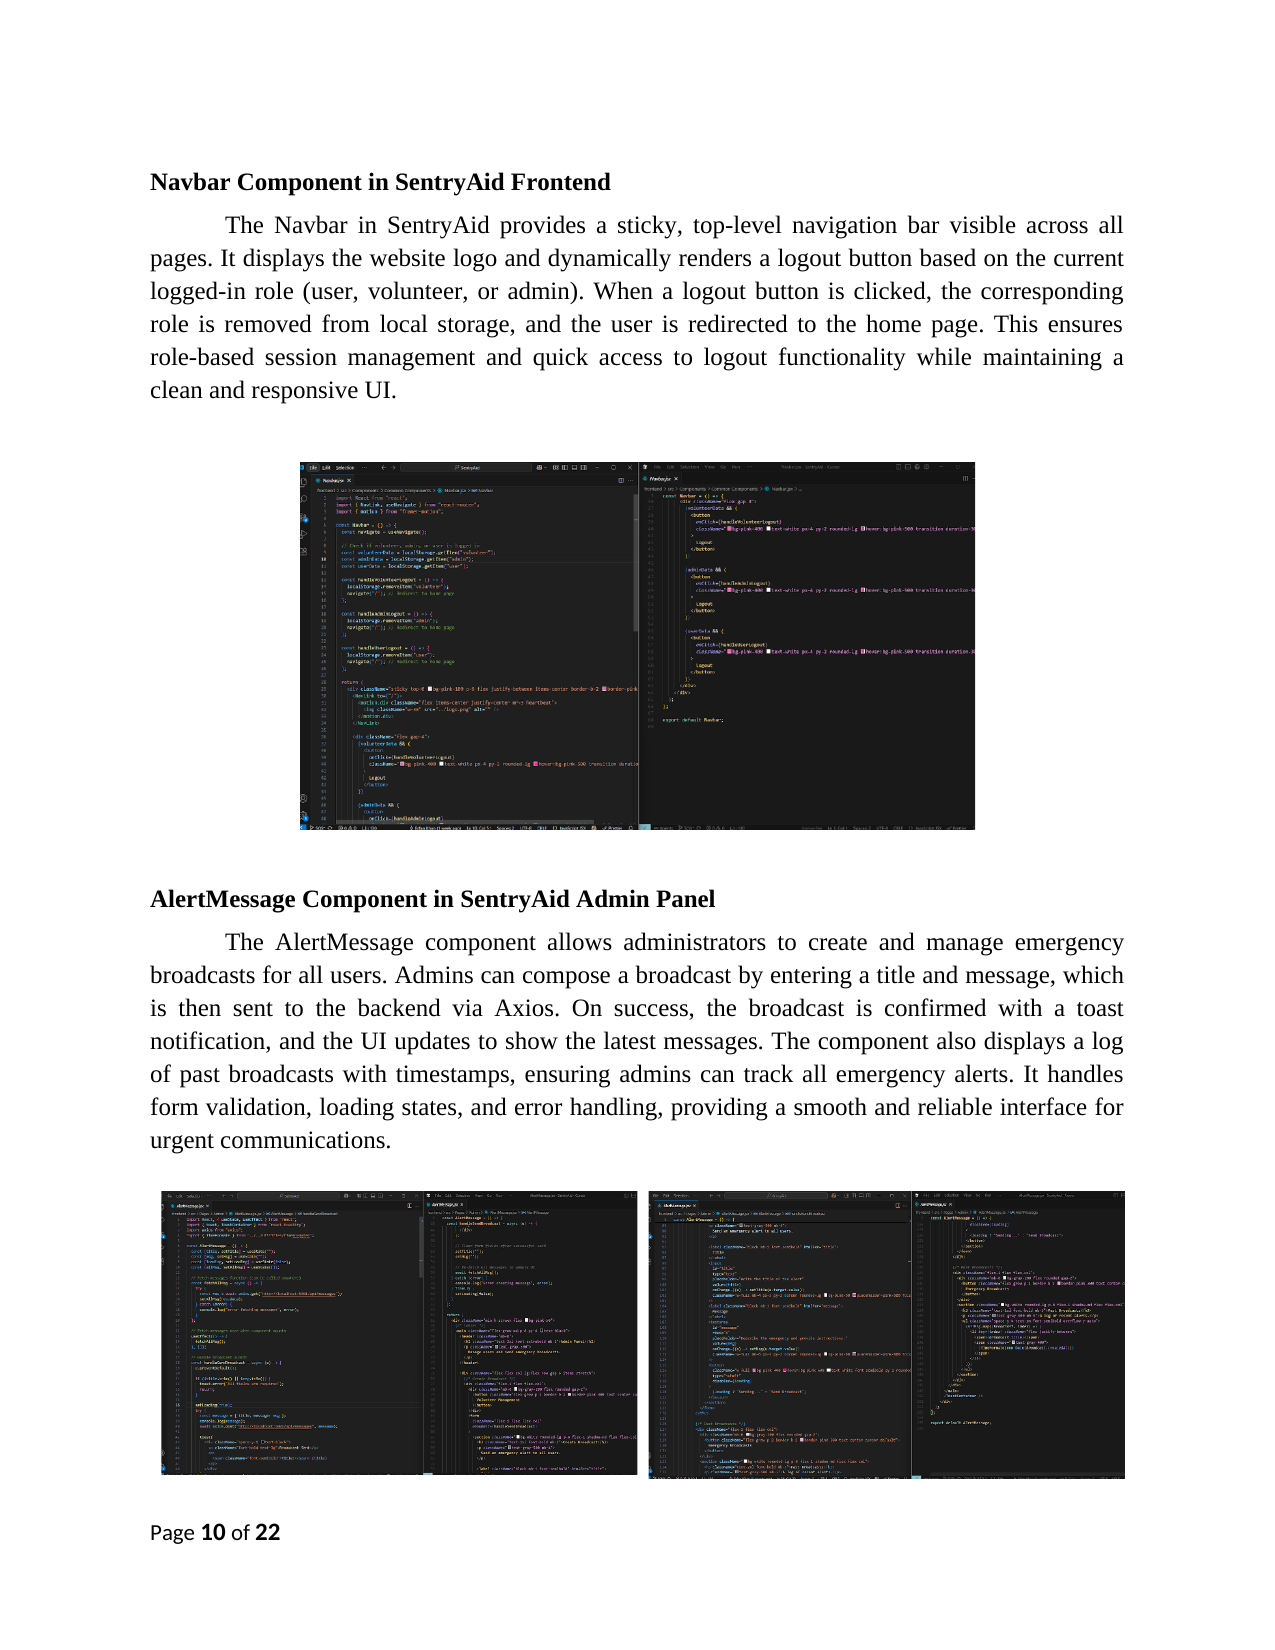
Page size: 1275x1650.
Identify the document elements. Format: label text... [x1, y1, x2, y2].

subtitle Navbar Component in SentryAid Frontend [150, 167, 1125, 195]
subtitle AlertMessage Component in SentryAid Admin Panel [150, 884, 1125, 912]
text The AlertMessage component allows administrators to create and manage emergency broadcasts for all users. Admins can compose a broadcast by entering a title and message, which is then sent to the backend via Axios. On success, the broadcast is confirmed with a toast notification, and the UI updates to show the latest messages. The component also displays a log of past broadcasts with timestamps, ensuring admins can track all emergency alerts. It handles form validation, loading states, and error handling, providing a smooth and reliable interface for urgent communications. [150, 927, 1125, 1154]
picture [161, 1191, 638, 1475]
picture [300, 462, 976, 830]
text The Navbar in SentryAid provides a sticky, top-level navigation bar visible across all pages. It displays the website logo and dynamically renders a logout button based on the current logged-in role (user, volunteer, or admin). When a logout button is clicked, the corresponding role is removed from local storage, and the user is redirected to the home page. This ensures role-based session management and quick access to logout functionality while maintaining a clean and responsive UI. [150, 210, 1125, 404]
table_header [150, 1191, 637, 1482]
picture [648, 1191, 1125, 1479]
table_header [638, 1191, 1125, 1482]
